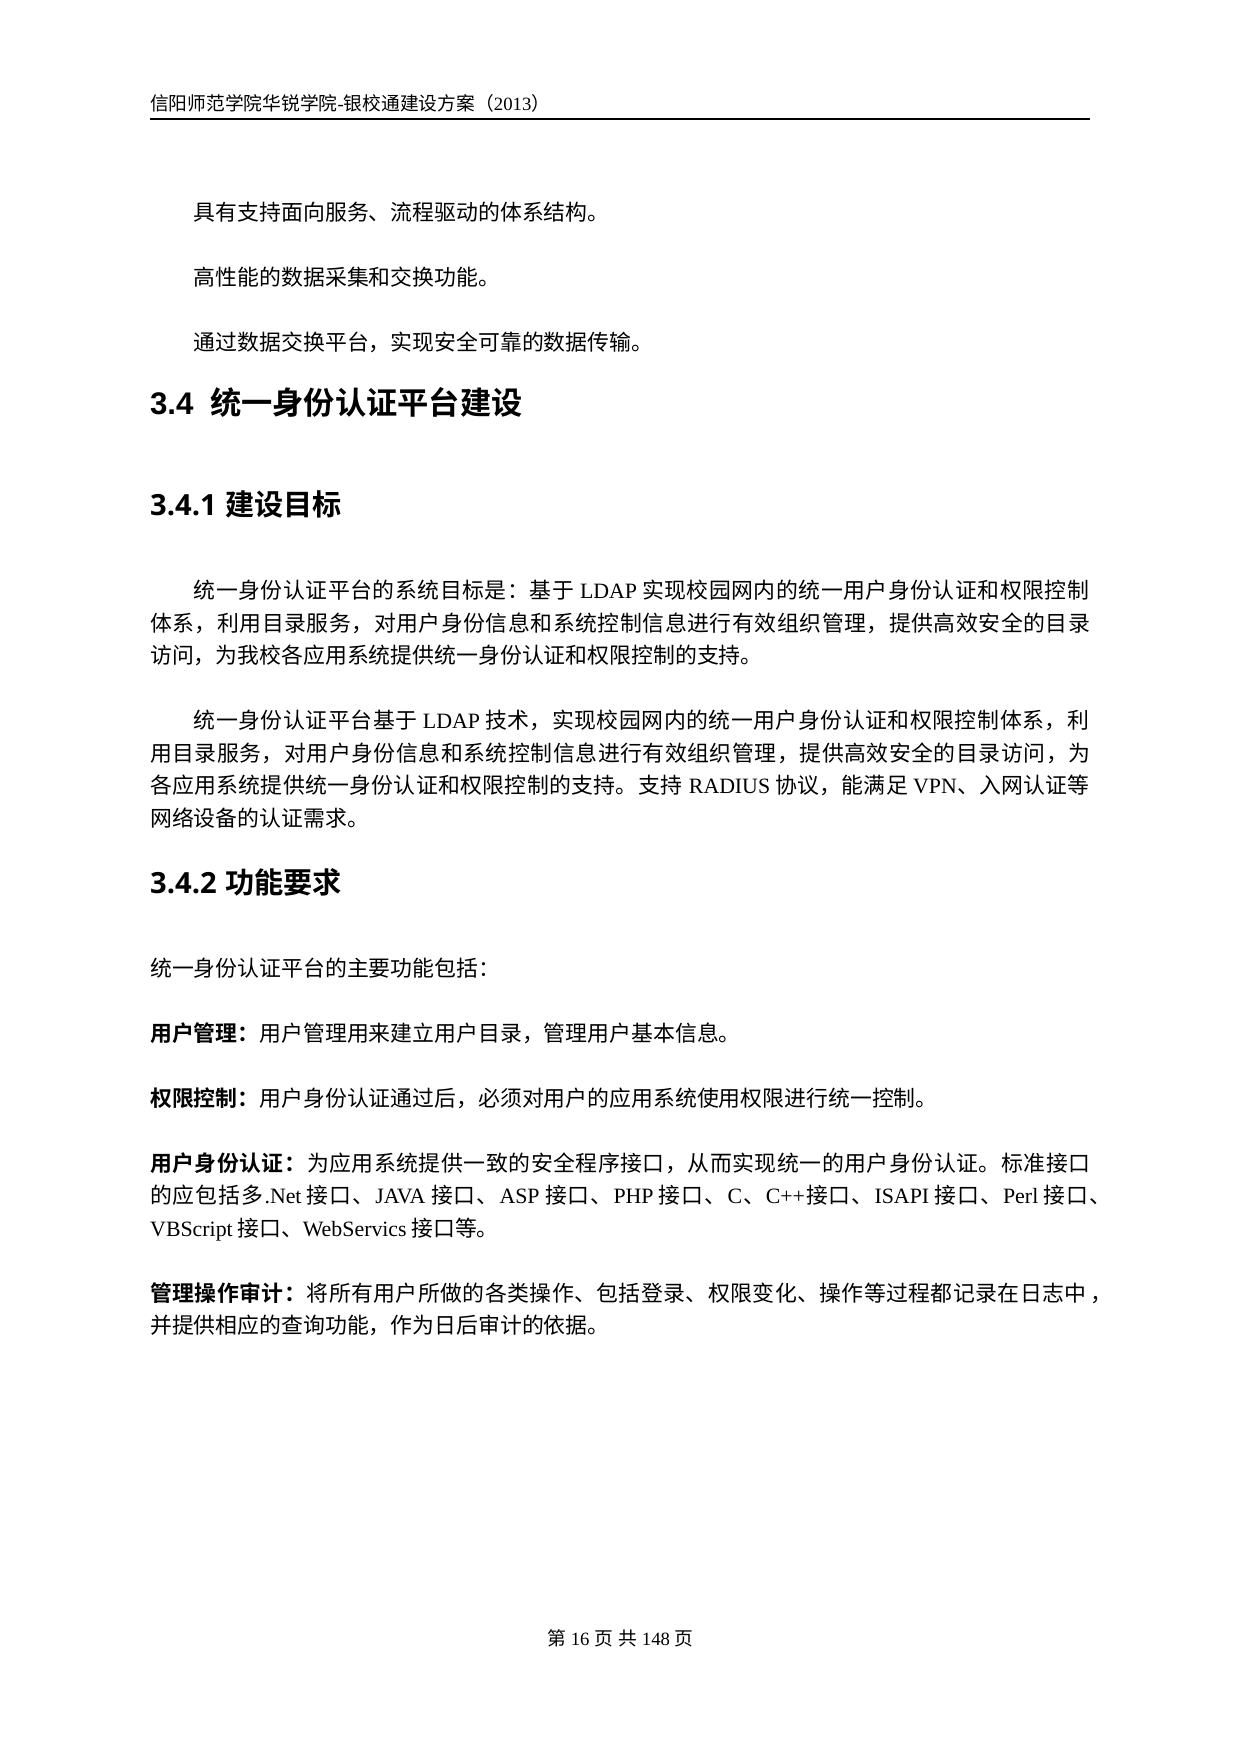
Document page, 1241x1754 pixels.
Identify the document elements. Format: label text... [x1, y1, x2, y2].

text 通过数据交换平台，实现安全可靠的数据传输。 [150, 324, 1090, 357]
text 用户身份认证：为应用系统提供一致的安全程序接口，从而实现统一的用户身份认证。标准接口的应包括多.Net接口、JAVA接口、ASP接口、PHP接口、C、C++接口、ISAPI接口、Perl接口、VBScript接口、WebServics接口等。 [150, 1145, 1090, 1243]
text 权限控制：用户身份认证通过后，必须对用户的应用系统使用权限进行统一控制。 [150, 1080, 1090, 1113]
text 统一身份认证平台的主要功能包括： [150, 950, 1090, 983]
text 统一身份认证平台的系统目标是：基于LDAP实现校园网内的统一用户身份认证和权限控制体系，利用目录服务，对用户身份信息和系统控制信息进行有效组织管理，提供高效安全的目录访问，为我校各应用系统提供统一身份认证和权限控制的支持。 [150, 573, 1090, 671]
text 管理操作审计：将所有用户所做的各类操作、包括登录、权限变化、操作等过程都记录在日志中，并提供相应的查询功能，作为日后审计的依据。 [150, 1275, 1090, 1340]
text 统一身份认证平台基于LDAP技术，实现校园网内的统一用户身份认证和权限控制体系，利用目录服务，对用户身份信息和系统控制信息进行有效组织管理，提供高效安全的目录访问，为各应用系统提供统一身份认证和权限控制的支持。支持RADIUS协议，能满足VPN、入网认证等网络设备的认证需求。 [150, 703, 1090, 833]
text 用户管理：用户管理用来建立用户目录，管理用户基本信息。 [150, 1015, 1090, 1048]
text 高性能的数据采集和交换功能。 [150, 259, 1090, 292]
text 具有支持面向服务、流程驱动的体系结构。 [150, 194, 1090, 227]
subtitle 功能要求 [150, 849, 1090, 914]
subtitle 建设目标 [150, 472, 1090, 537]
subtitle 统一身份认证平台建设 [150, 369, 1090, 434]
